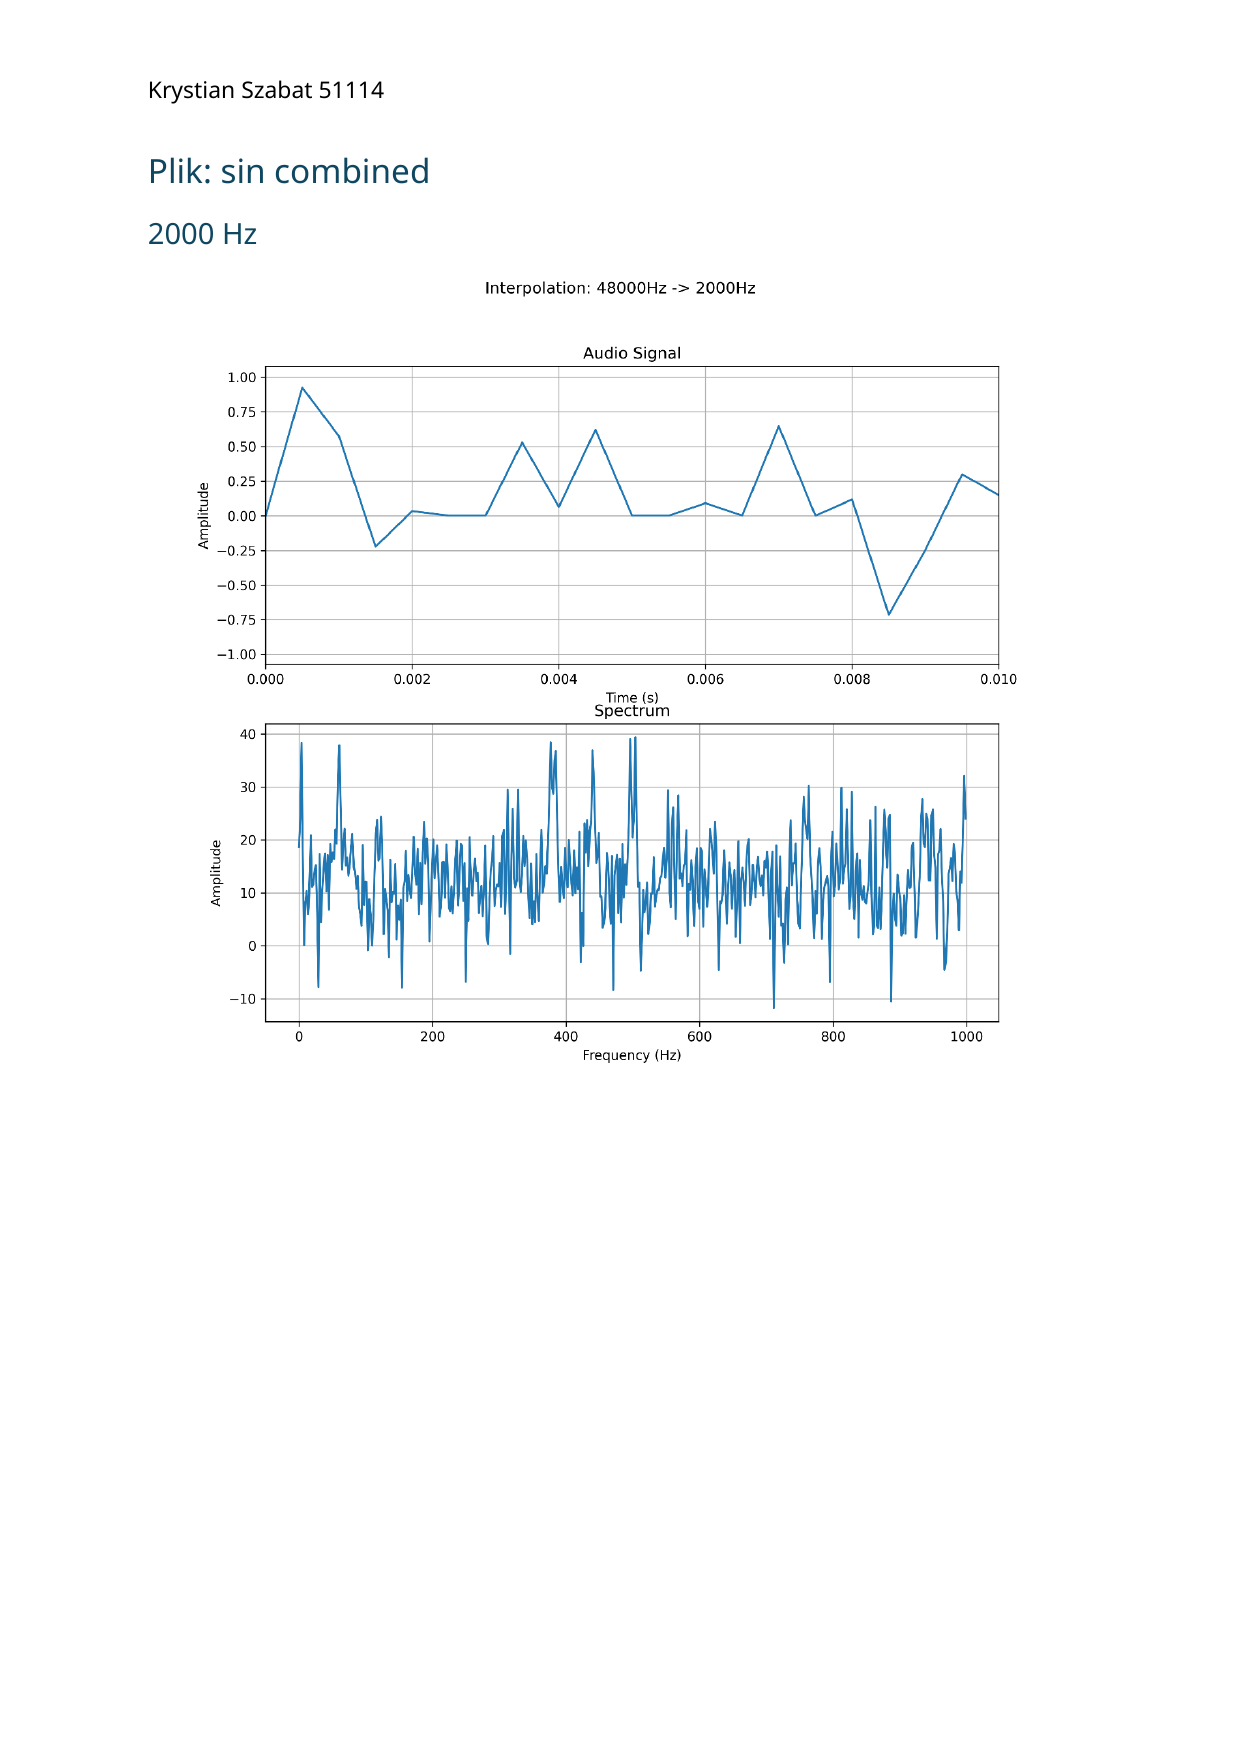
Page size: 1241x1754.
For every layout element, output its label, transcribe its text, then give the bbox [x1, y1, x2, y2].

picture [147, 264, 1093, 1115]
subtitle Plik: sin combined [148, 148, 1093, 193]
subtitle 2000 Hz [148, 213, 1093, 253]
